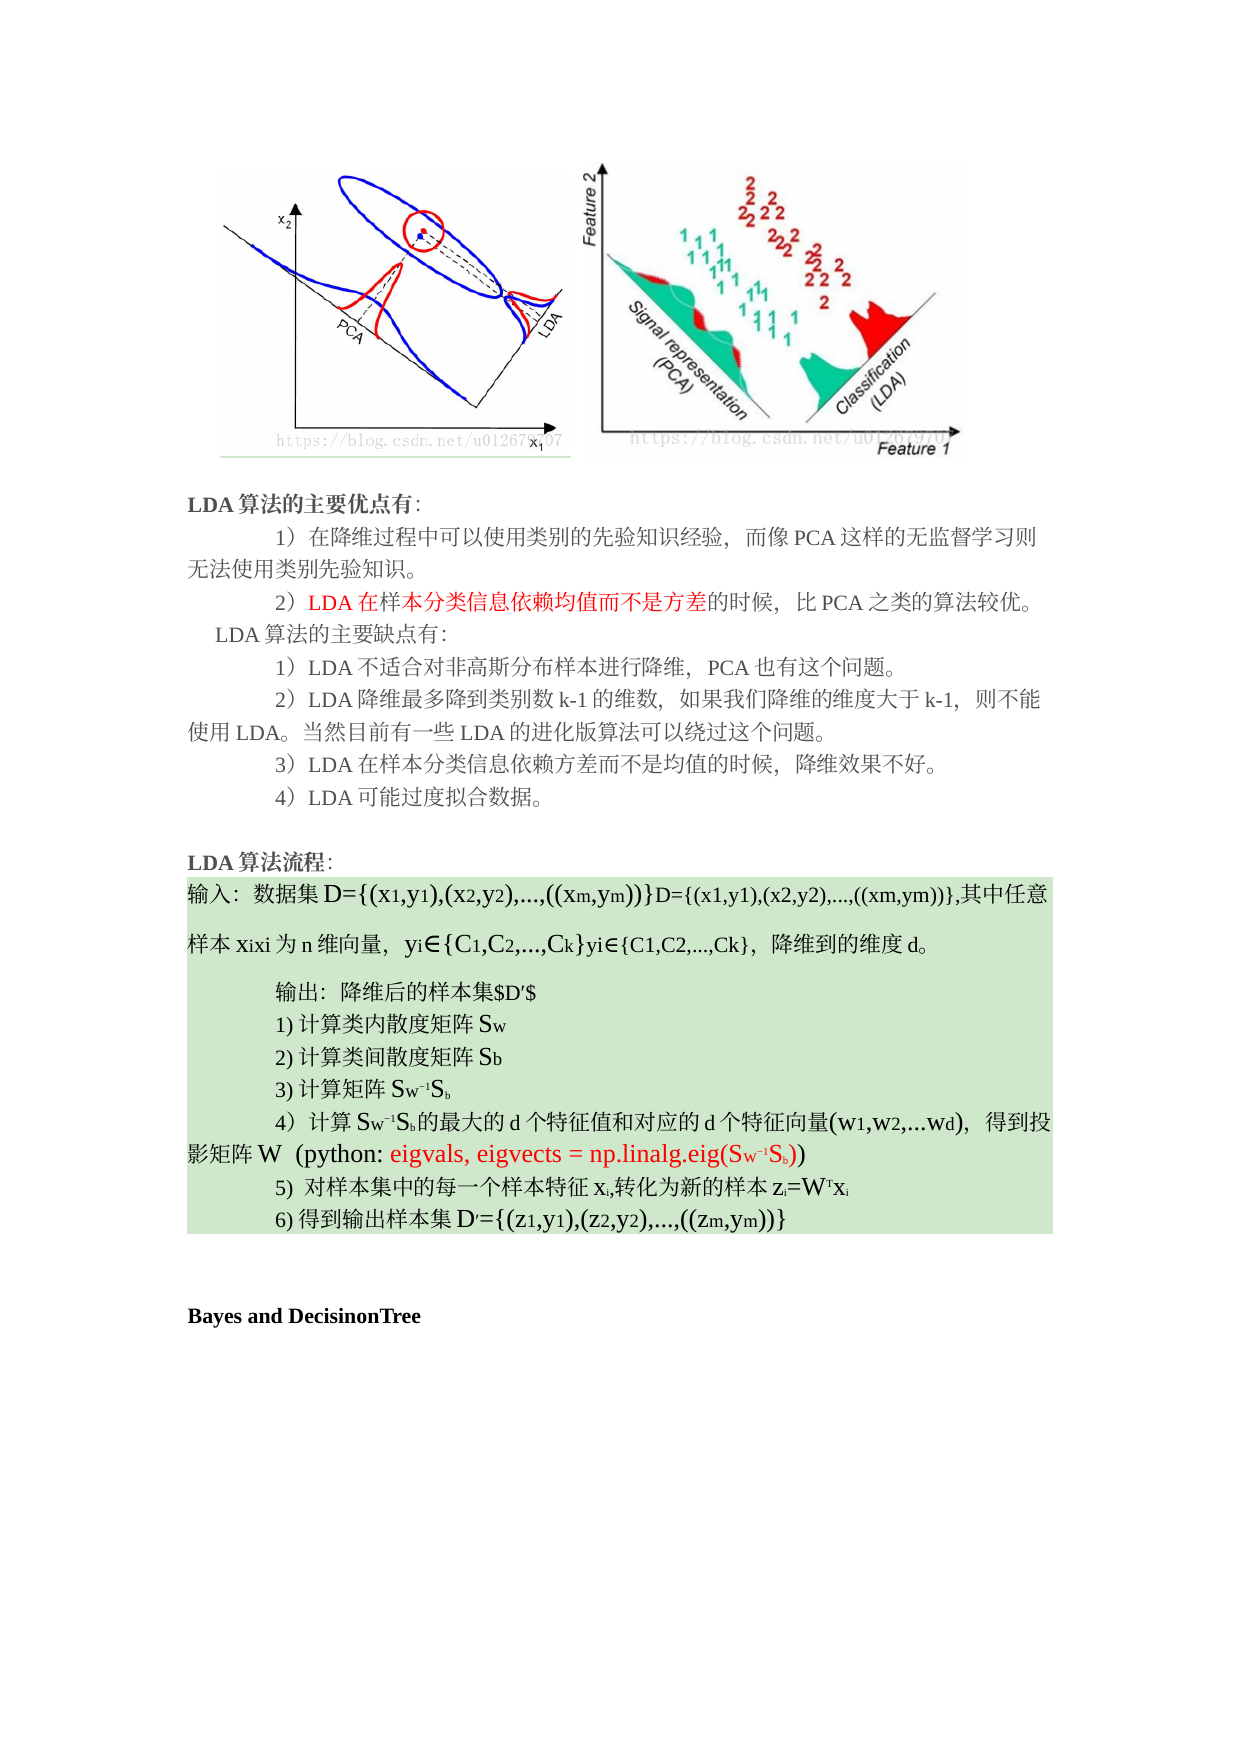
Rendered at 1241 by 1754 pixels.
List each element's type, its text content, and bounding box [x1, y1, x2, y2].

text 3) 计算矩阵Sw−1Sb [187, 1072, 1053, 1104]
text 输出：降维后的样本集$D′$ [187, 974, 1053, 1007]
text LDA算法的主要缺点有： [187, 617, 1053, 649]
text LDA算法的主要优点有： [187, 487, 1053, 519]
text 4）LDA可能过度拟合数据。 [187, 779, 1053, 812]
text 1) 计算类内散度矩阵Sw [187, 1007, 1053, 1039]
picture [220, 162, 572, 458]
text 5) 对样本集中的每一个样本特征xi,转化为新的样本zi=WTxi [187, 1169, 1053, 1202]
text 2）LDA在样本分类信息依赖均值而不是方差的时候，比PCA之类的算法较优。 [187, 584, 1053, 617]
text 4）计算Sw−1Sb的最大的d个特征值和对应的d个特征向量(w1,w2,...wd)，得到投影矩阵W (python: eigvals, eigvects = np.linalg.eig(Sw−1Sb)) [187, 1104, 1053, 1169]
text 1）在降维过程中可以使用类别的先验知识经验，而像PCA这样的无监督学习则无法使用类别先验知识。 [187, 519, 1053, 584]
text 输入：数据集D={(x1,y1),(x2,y2),...,((xm,ym))}D={(x1,y1),(x2,y2),...,((xm,ym))},其中任意样本xixi为n维向量，yi∈{C1,C2,...,Ck}yi∈{C1,C2,...,Ck}，降维到的维度d。 [187, 877, 1053, 974]
text 6) 得到输出样本集D′={(z1,y1),(z2,y2),...,((zm,ym))} [187, 1202, 1053, 1234]
text 1）LDA不适合对非高斯分布样本进行降维，PCA也有这个问题。 [187, 649, 1053, 682]
text LDA算法流程： [187, 844, 1053, 877]
text 3）LDA在样本分类信息依赖方差而不是均值的时候，降维效果不好。 [187, 747, 1053, 779]
picture [582, 162, 967, 458]
text 2）LDA降维最多降到类别数k-1的维数，如果我们降维的维度大于k-1，则不能使用LDA。当然目前有一些LDA的进化版算法可以绕过这个问题。 [187, 682, 1053, 747]
text Bayes and DecisinonTree [187, 1299, 1053, 1332]
text 2) 计算类间散度矩阵Sb [187, 1039, 1053, 1072]
